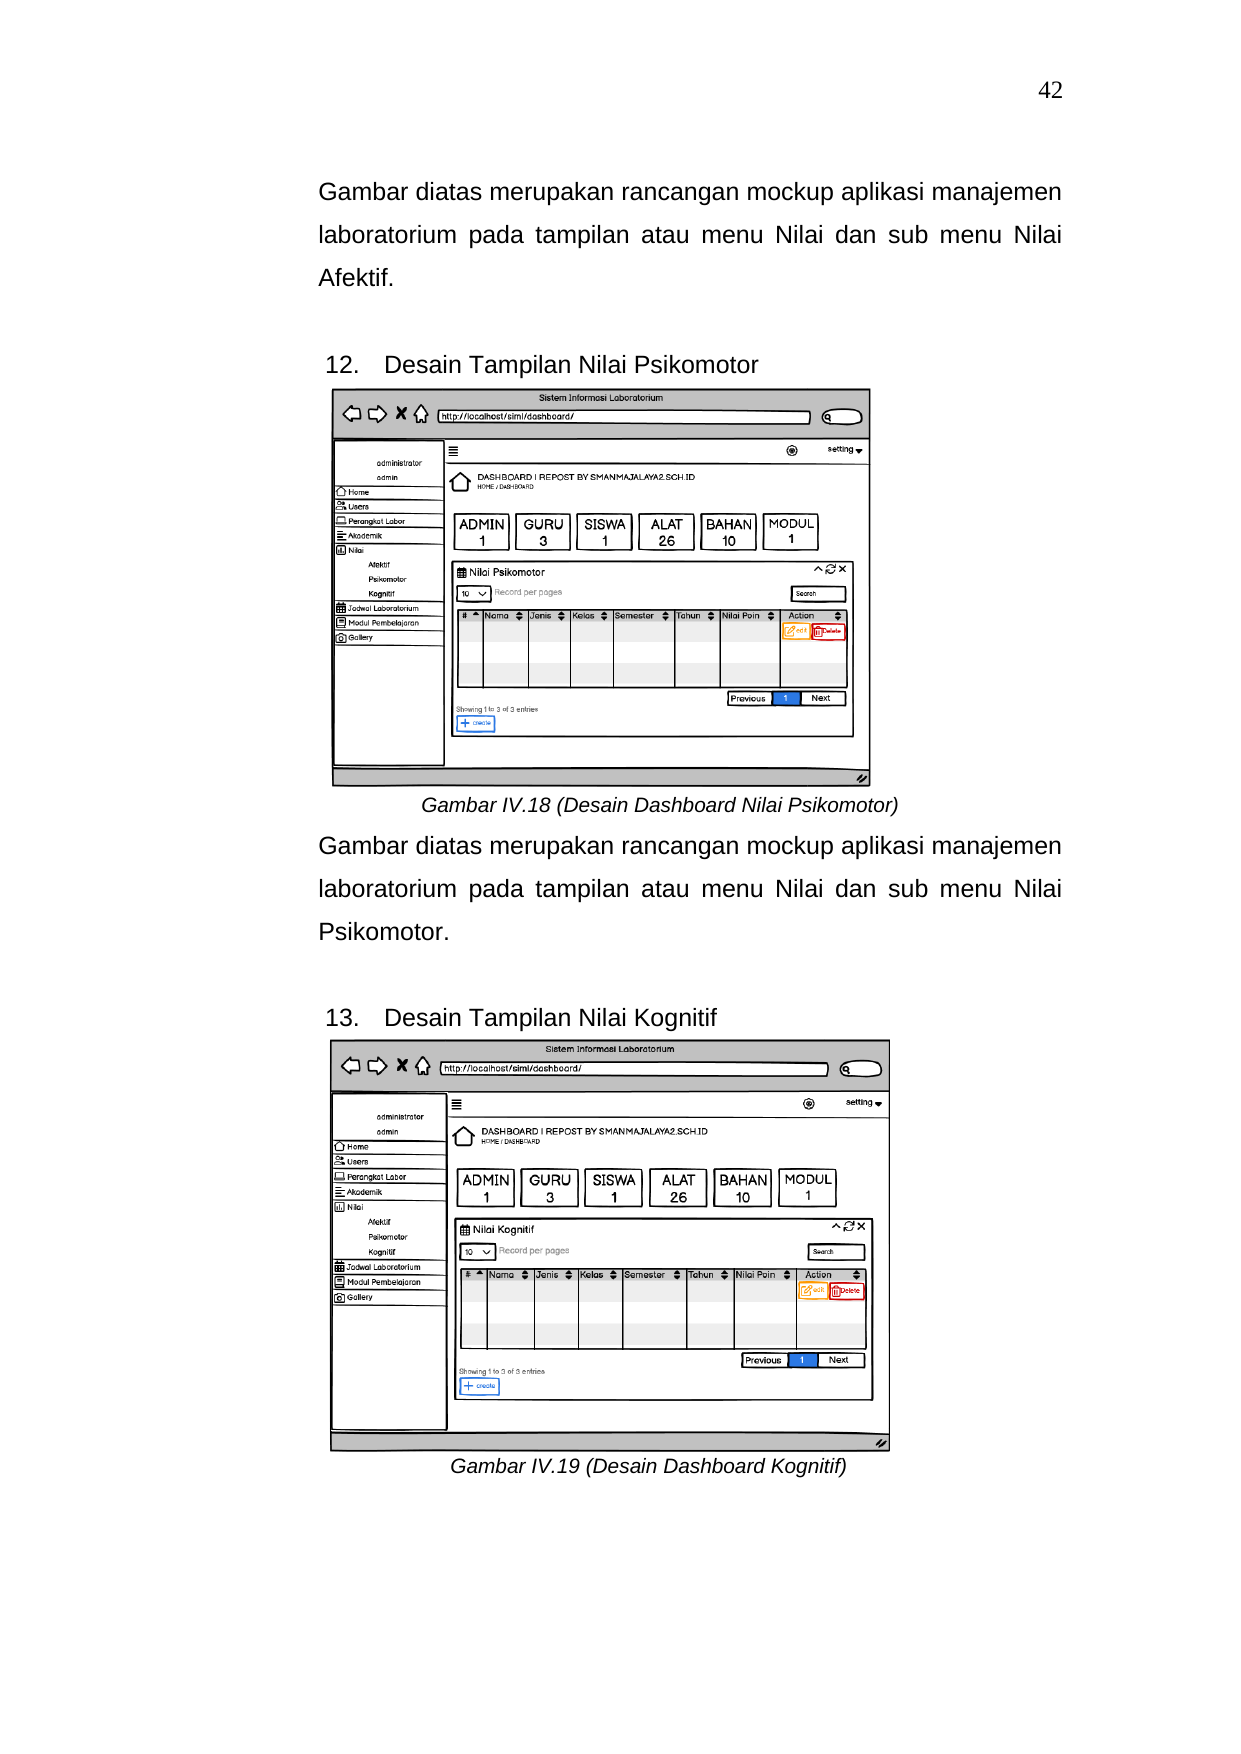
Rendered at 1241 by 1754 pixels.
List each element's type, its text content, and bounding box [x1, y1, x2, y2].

list Desain Tampilan Nilai Kognitif [325, 1003, 1063, 1032]
picture [329, 1039, 890, 1452]
picture [331, 388, 871, 787]
list Gambar diatas merupakan rancangan mockup aplikasi manajemen laboratorium pada tampilan atau menu Nilai dan sub menu Nilai Afektif. [318, 177, 1063, 292]
list Desain Tampilan Nilai Psikomotor [325, 350, 1063, 378]
